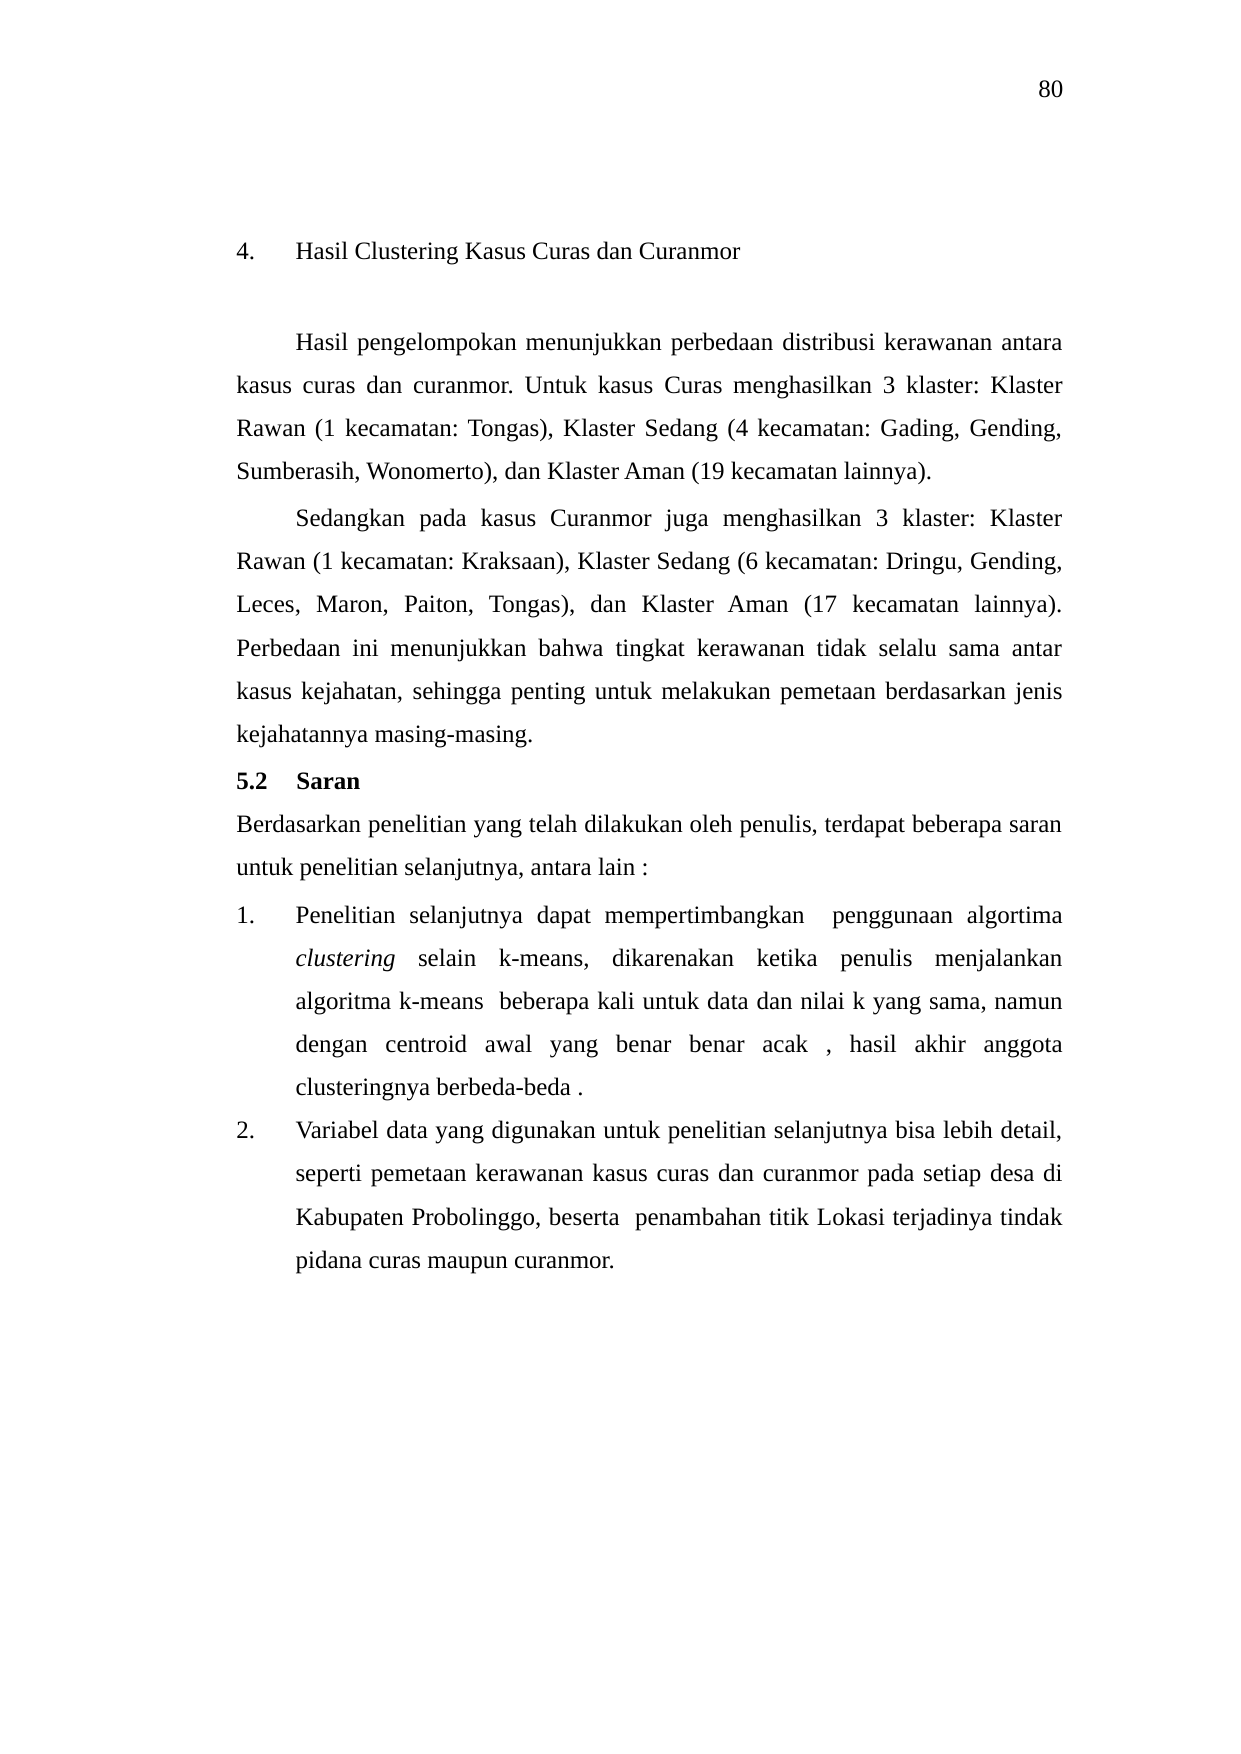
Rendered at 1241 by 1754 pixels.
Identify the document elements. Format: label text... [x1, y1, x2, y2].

list Variabel data yang digunakan untuk penelitian selanjutnya bisa lebih detail, seperti pemetaan kerawanan kasus curas dan curanmor pada setiap desa di Kabupaten Probolinggo, beserta penambahan titik Lokasi terjadinya tindak pidana curas maupun curanmor. [236, 1115, 1063, 1273]
list Penelitian selanjutnya dapat mempertimbangkan penggunaan algortima clustering selain k-means, dikarenakan ketika penulis menjalankan algoritma k-means beberapa kali untuk data dan nilai k yang sama, namun dengan centroid awal yang benar benar acak , hasil akhir anggota clusteringnya berbeda-beda . [236, 900, 1063, 1101]
list Hasil Clustering Kasus Curas dan Curanmor [236, 236, 1063, 308]
text Sedangkan pada kasus Curanmor juga menghasilkan 3 klaster: Klaster Rawan (1 kecamatan: Kraksaan), Klaster Sedang (6 kecamatan: Dringu, Gending, Leces, Maron, Paiton, Tongas), dan Klaster Aman (17 kecamatan lainnya). Perbedaan ini menunjukkan bahwa tingkat kerawanan tidak selalu sama antar kasus kejahatan, sehingga penting untuk melakukan pemetaan berdasarkan jenis kejahatannya masing-masing. [236, 503, 1063, 748]
text Hasil pengelompokan menunjukkan perbedaan distribusi kerawanan antara kasus curas dan curanmor. Untuk kasus Curas menghasilkan 3 klaster: Klaster Rawan (1 kecamatan: Tongas), Klaster Sedang (4 kecamatan: Gading, Gending, Sumberasih, Wonomerto), dan Klaster Aman (19 kecamatan lainnya). [236, 327, 1063, 485]
subtitle Saran [236, 766, 1063, 795]
text Berdasarkan penelitian yang telah dilakukan oleh penulis, terdapat beberapa saran untuk penelitian selanjutnya, antara lain : [236, 809, 1063, 881]
